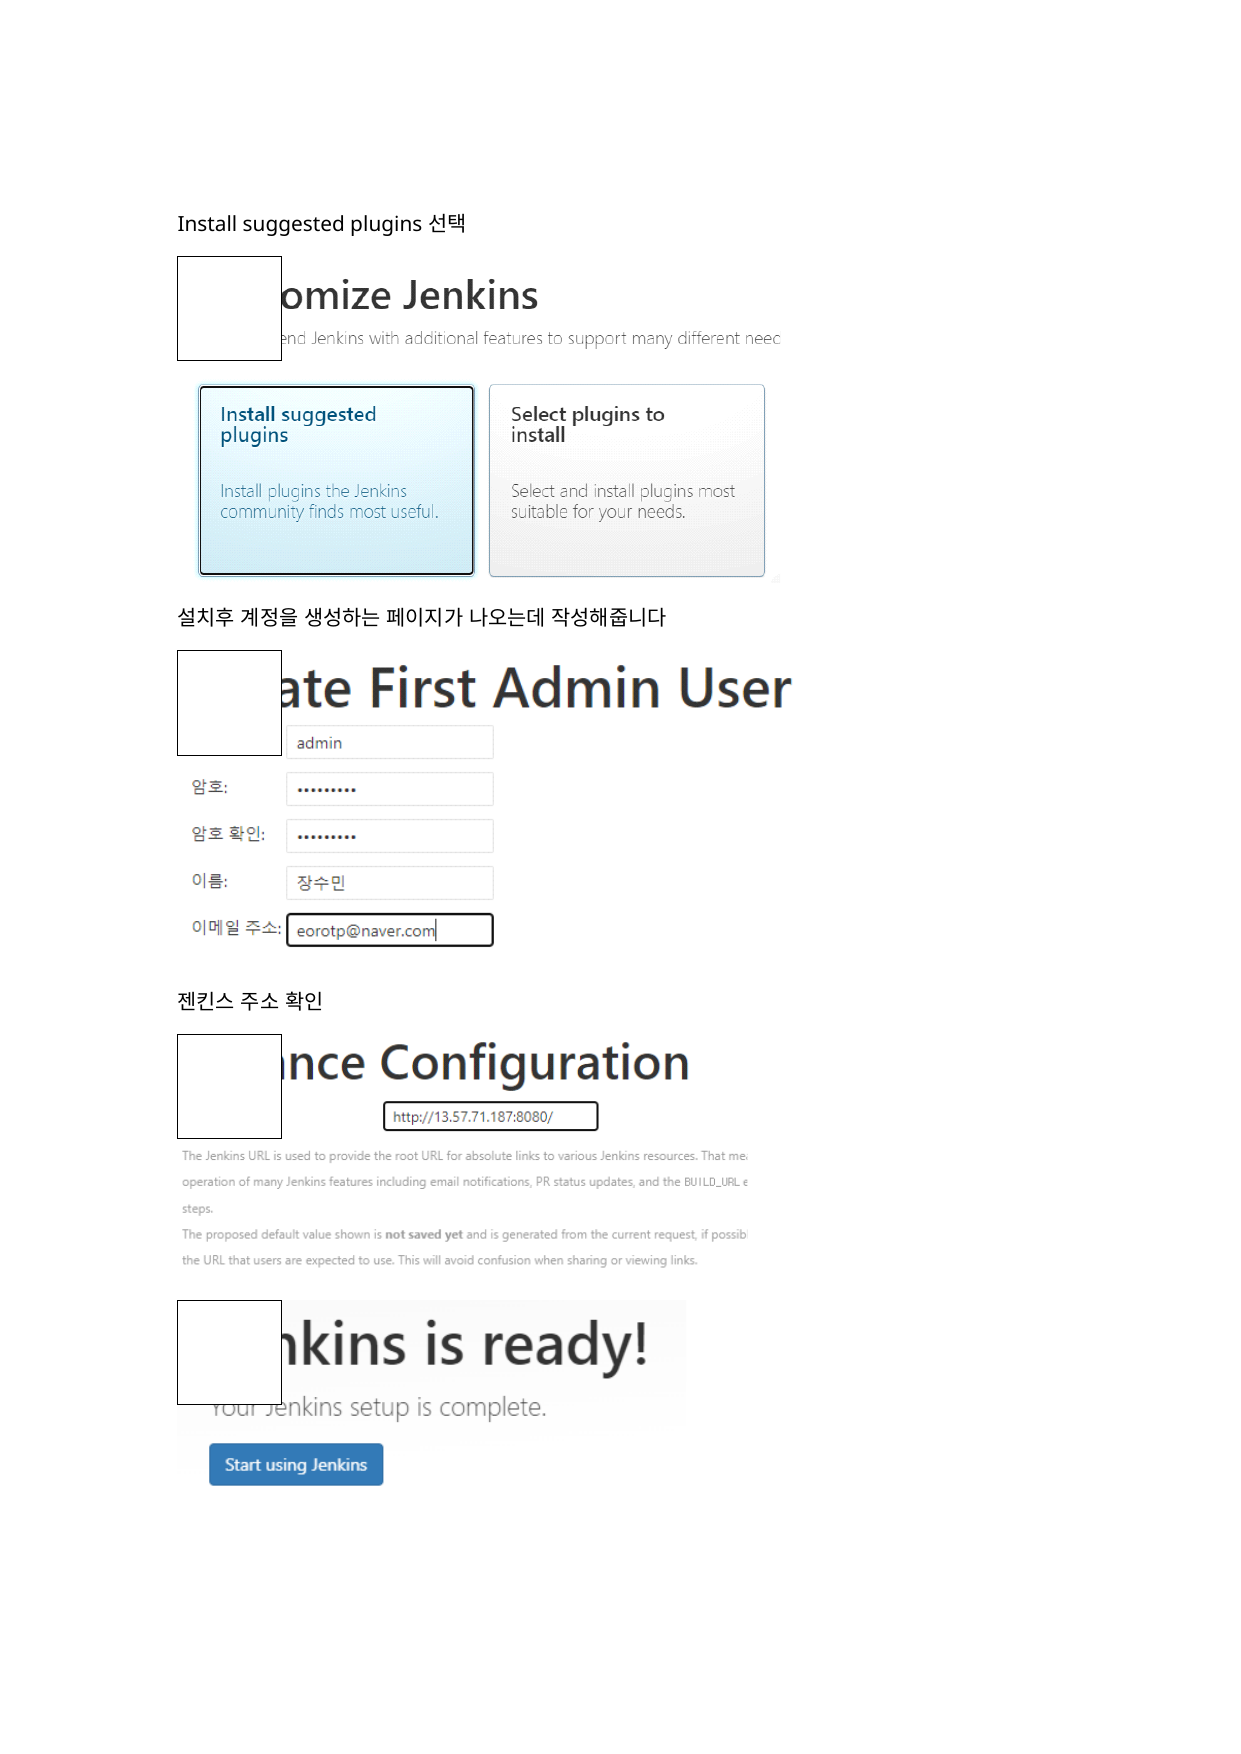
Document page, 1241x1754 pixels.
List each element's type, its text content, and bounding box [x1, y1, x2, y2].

text Install suggested plugins 선택 [177, 207, 1063, 237]
text 설치후 계정을 생성하는 페이지가 나오는데 작성해줍니다 [177, 602, 1063, 632]
picture [177, 256, 781, 583]
picture [177, 650, 810, 967]
picture [177, 1034, 748, 1282]
picture [177, 1300, 687, 1507]
text 젠킨스 주소 확인 [177, 986, 1063, 1016]
